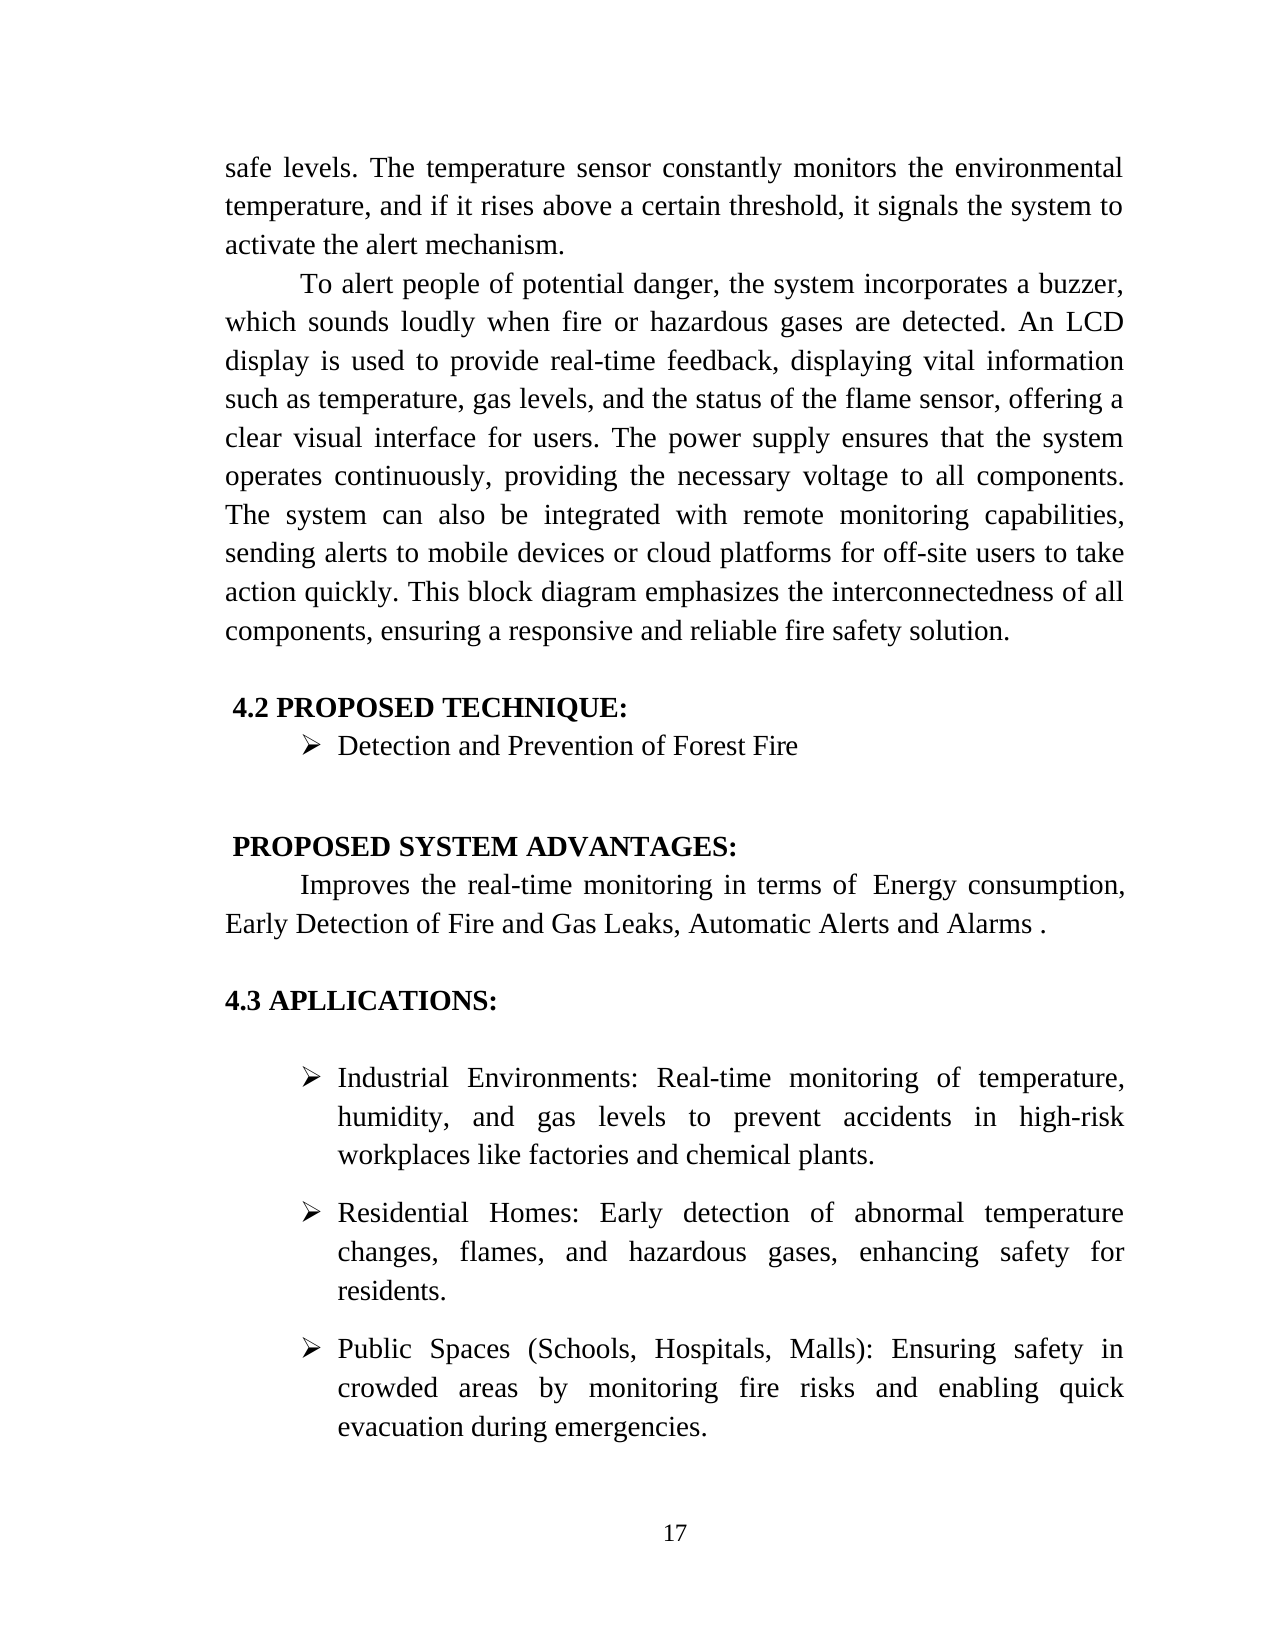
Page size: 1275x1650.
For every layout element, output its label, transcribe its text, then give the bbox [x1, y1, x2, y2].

list Detection and Prevention of Forest Fire [300, 728, 1275, 762]
text To alert people of potential danger, the system incorporates a buzzer, which sounds loudly when fire or hazardous gases are detected. An LCD display is used to provide real-time feedback, displaying vital information such as temperature, gas levels, and the status of the flame sensor, offering a clear visual interface for users. The power supply ensures that the system operates continuously, providing the necessary voltage to all components. The system can also be integrated with remote monitoring capabilities, sending alerts to mobile devices or cloud platforms for off-site users to take action quickly. This block diagram emphasizes the interconnectedness of all components, ensuring a responsive and reliable fire safety solution. [225, 266, 1125, 646]
text Improves the real-time monitoring in terms of Energy consumption, Early Detection of Fire and Gas Leaks, Automatic Alerts and Alarms . [225, 867, 1126, 939]
subtitle APLLICATIONS: [225, 983, 1275, 1017]
list Public Spaces (Schools, Hospitals, Malls): Ensuring safety in crowded areas by monitoring fire risks and enabling quick evacuation during emergencies. [300, 1331, 1125, 1442]
list Industrial Environments: Real-time monitoring of temperature, humidity, and gas levels to prevent accidents in high-risk workplaces like factories and chemical plants. [300, 1060, 1126, 1171]
subtitle PROPOSED SYSTEM ADVANTAGES: [232, 829, 1275, 862]
text safe levels. The temperature sensor constantly monitors the environmental temperature, and if it rises above a certain threshold, it signals the system to activate the alert mechanism. [225, 150, 1124, 261]
list Residential Homes: Early detection of abnormal temperature changes, flames, and hazardous gases, enhancing safety for residents. [300, 1196, 1125, 1306]
subtitle PROPOSED TECHNIQUE: [232, 690, 1275, 723]
